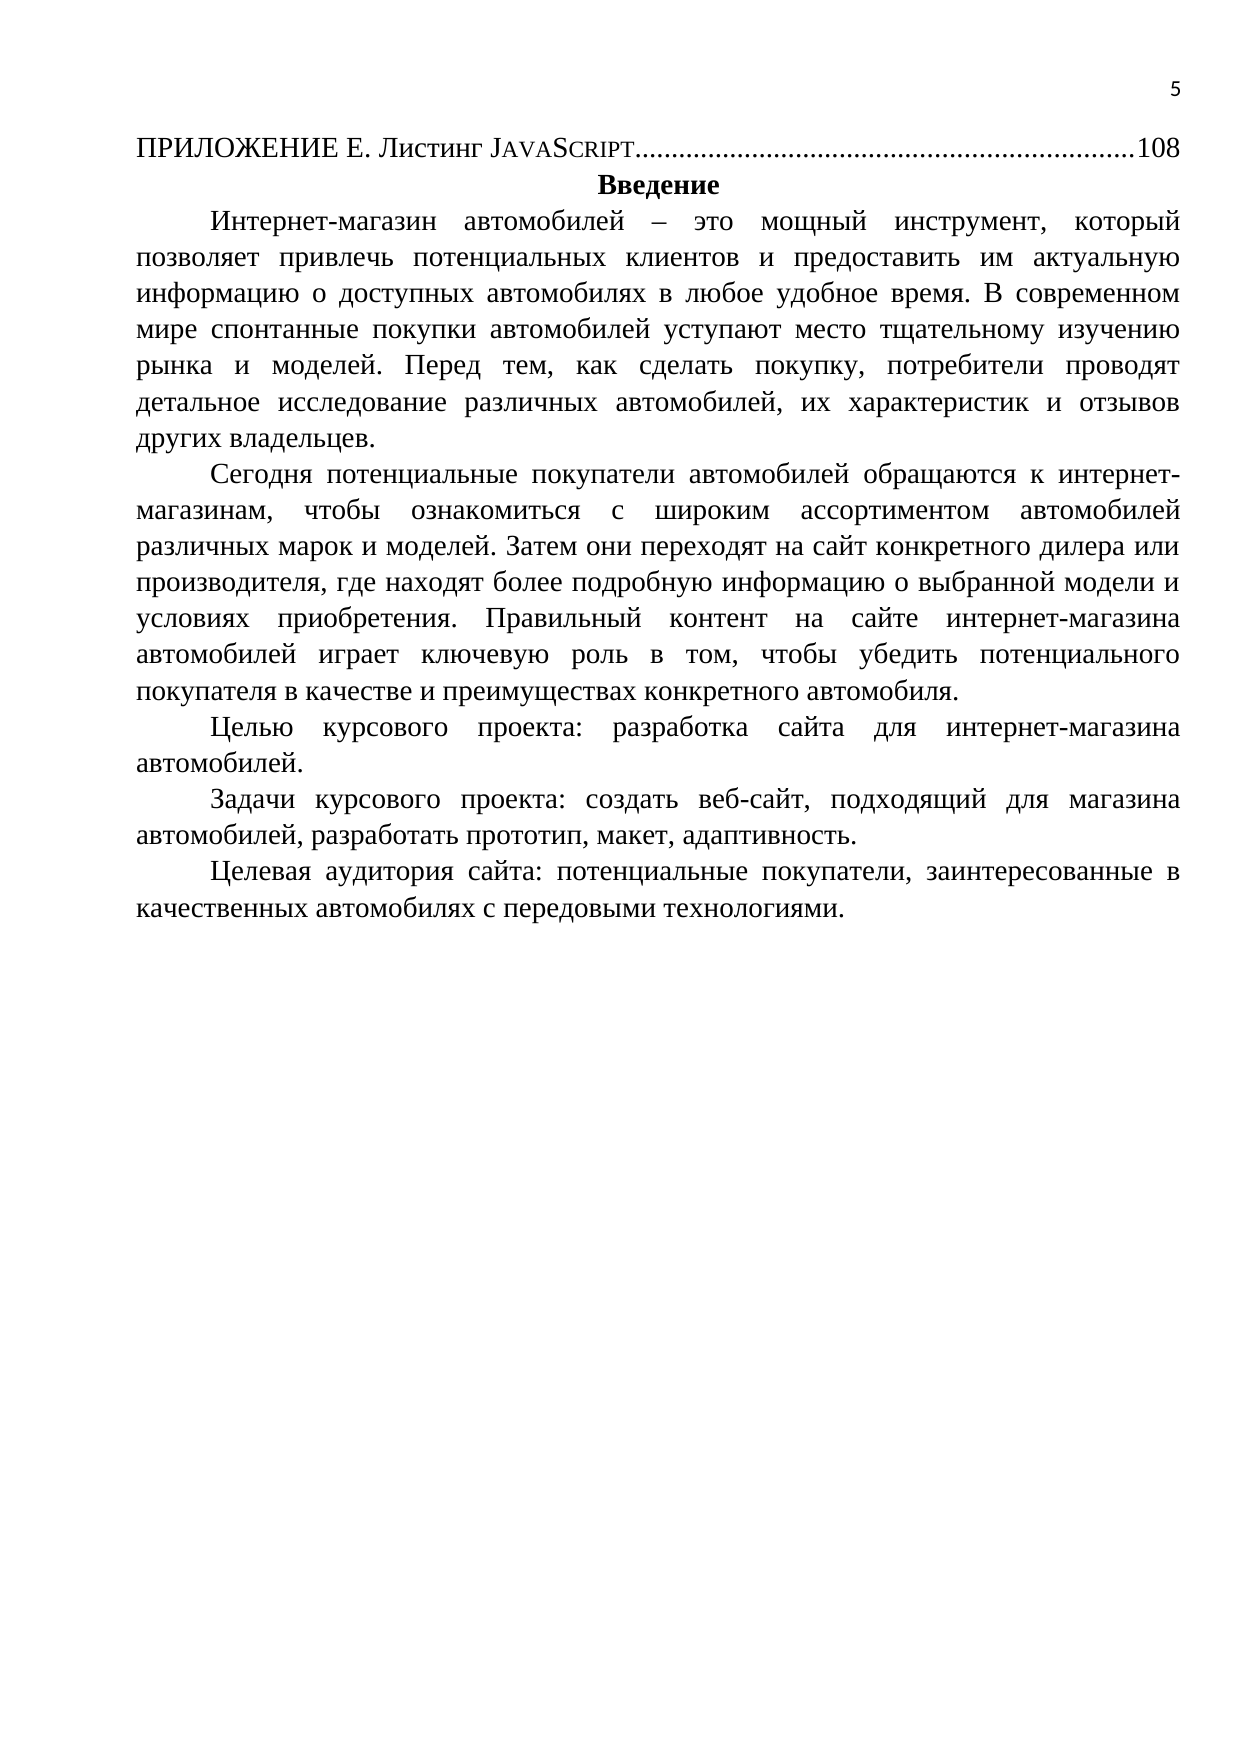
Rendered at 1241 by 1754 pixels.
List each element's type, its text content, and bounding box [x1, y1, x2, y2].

text Сегодня потенциальные покупатели автомобилей обращаются к интернет-магазинам, чтобы ознакомиться с широким ассортиментом автомобилей различных марок и моделей. Затем они переходят на сайт конкретного дилера или производителя, где находят более подробную информацию о выбранной модели и условиях приобретения. Правильный контент на сайте интернет-магазина автомобилей играет ключевую роль в том, чтобы убедить потенциального покупателя в качестве и преимуществах конкретного автомобиля. [136, 456, 1181, 706]
text Целью курсового проекта: разработка сайта для интернет-магазина автомобилей. [136, 709, 1181, 779]
text Интернет-магазин автомобилей – это мощный инструмент, который позволяет привлечь потенциальных клиентов и предоставить им актуальную информацию о доступных автомобилях в любое удобное время. В современном мире спонтанные покупки автомобилей уступают место тщательному изучению рынка и моделей. Перед тем, как сделать покупку, потребители проводят детальное исследование различных автомобилей, их характеристик и отзывов других владельцев. [136, 203, 1181, 453]
subtitle Введение [136, 167, 1181, 200]
text Задачи курсового проекта: создать веб-сайт, подходящий для магазина автомобилей, разработать прототип, макет, адаптивность. [136, 781, 1181, 851]
text Целевая аудитория сайта: потенциальные покупатели, заинтересованные в качественных автомобилях с передовыми технологиями. [136, 853, 1181, 923]
